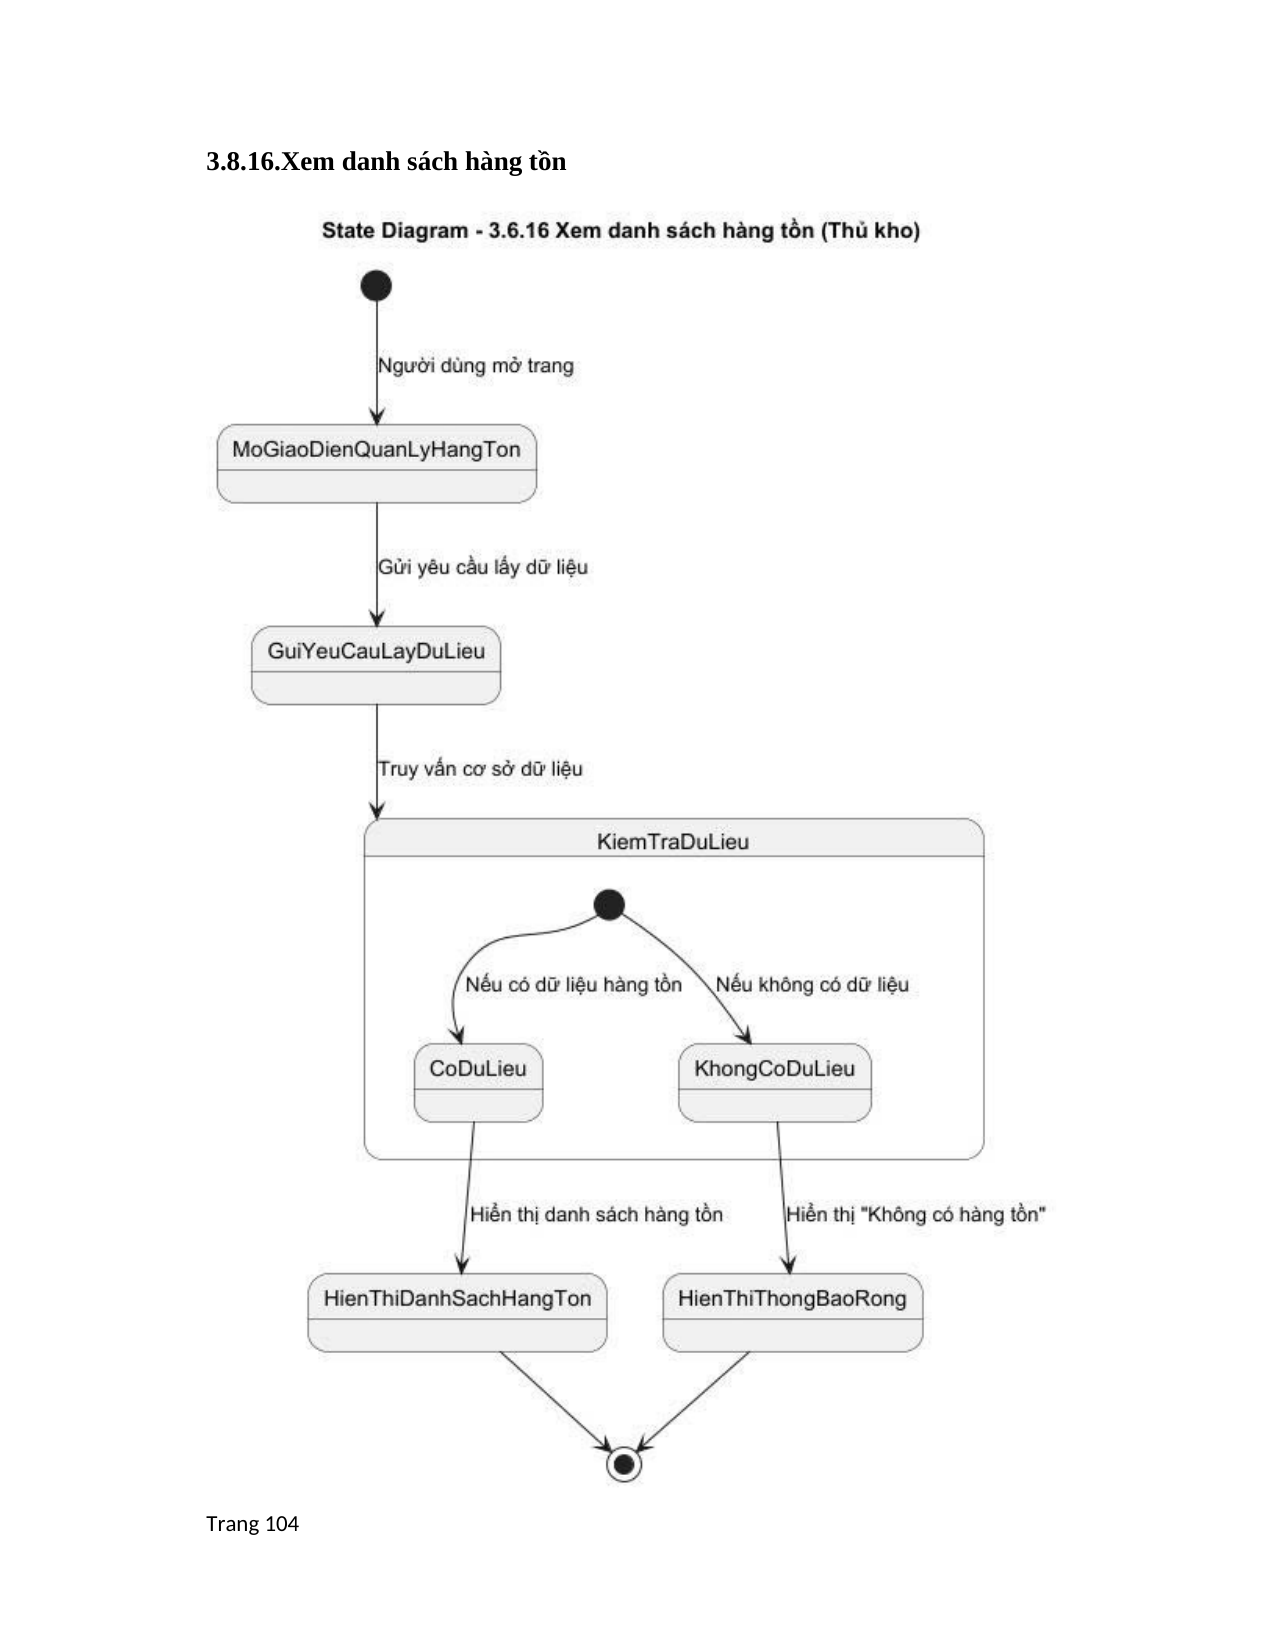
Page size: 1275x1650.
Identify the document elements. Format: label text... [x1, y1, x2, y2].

picture [206, 200, 1057, 1489]
subtitle 3.8.16.Xem danh sách hàng tồn [206, 150, 1187, 175]
